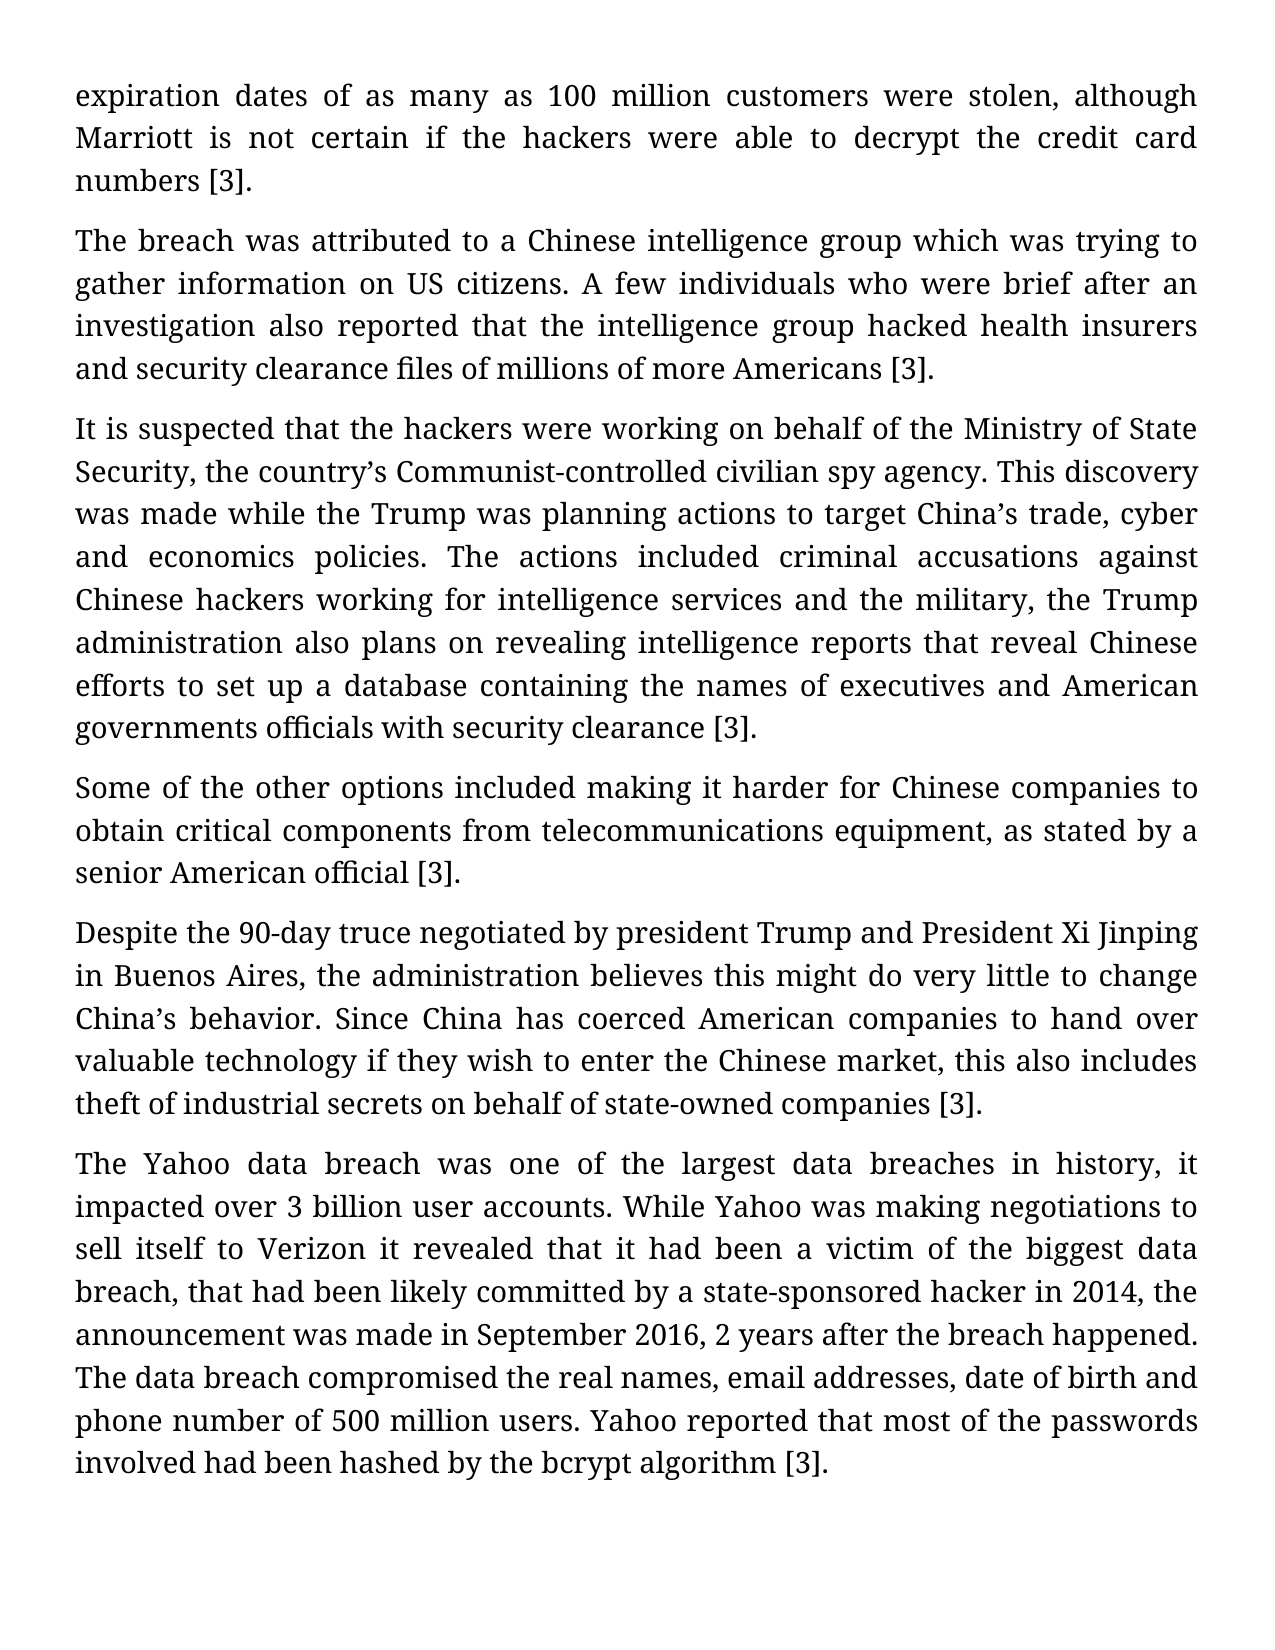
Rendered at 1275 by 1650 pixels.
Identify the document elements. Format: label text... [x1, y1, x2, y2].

text Despite the 90-day truce negotiated by president Trump and President Xi Jinping in Buenos Aires, the administration believes this might do very little to change China’s behavior. Since China has coerced American companies to hand over valuable technology if they wish to enter the Chinese market, this also includes theft of industrial secrets on behalf of state-owned companies [3]. [75, 912, 1200, 1123]
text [75, 75, 1200, 200]
text The Yahoo data breach was one of the largest data breaches in history, it impacted over 3 billion user accounts. While Yahoo was making negotiations to sell itself to Verizon it revealed that it had been a victim of the biggest data breach, that had been likely committed by a state-sponsored hacker in 2014, the announcement was made in September 2016, 2 years after the breach happened. The data breach compromised the real names, email addresses, date of birth and phone number of 500 million users. Yahoo reported that most of the passwords involved had been hashed by the bcrypt algorithm [3]. [75, 1143, 1200, 1482]
text It is suspected that the hackers were working on behalf of the Ministry of State Security, the country’s Communist-controlled civilian spy agency. This discovery was made while the Trump was planning actions to target China’s trade, cyber and economics policies. The actions included criminal accusations against Chinese hackers working for intelligence services and the military, the Trump administration also plans on revealing intelligence reports that reveal Chinese efforts to set up a database containing the names of executives and American governments officials with security clearance [3]. [75, 408, 1200, 747]
text Some of the other options included making it harder for Chinese companies to obtain critical components from telecommunications equipment, as stated by a senior American official [3]. [75, 767, 1200, 892]
text The breach was attributed to a Chinese intelligence group which was trying to gather information on US citizens. A few individuals who were brief after an investigation also reported that the intelligence group hacked health insurers and security clearance files of millions of more Americans [3]. [75, 220, 1200, 388]
